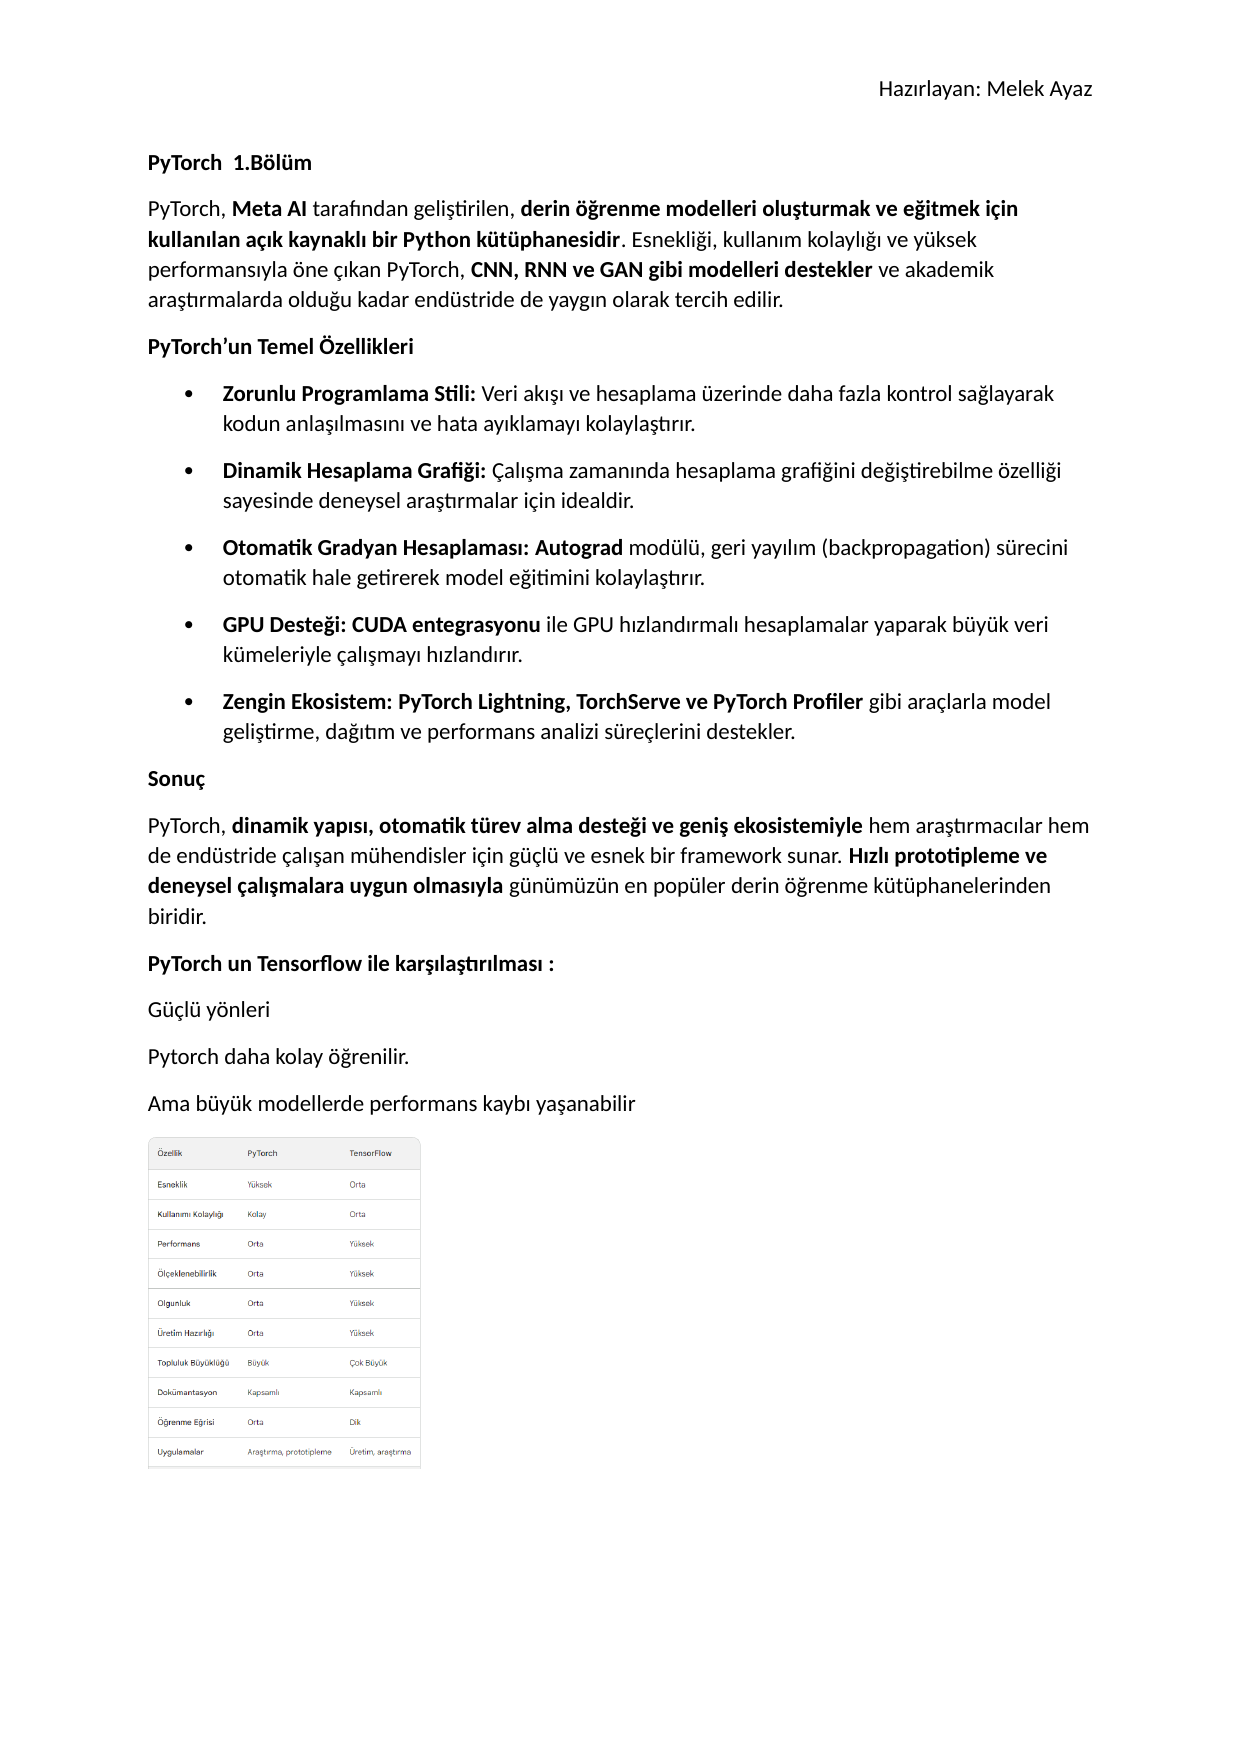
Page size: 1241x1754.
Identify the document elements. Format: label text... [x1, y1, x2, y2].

text Pytorch daha kolay öğrenilir. [148, 1042, 1092, 1071]
text Sonuç [148, 764, 1092, 792]
list Zengin Ekosistem: PyTorch Lightning, TorchServe ve PyTorch Profiler gibi araçlarla model geliştirme, dağıtım ve performans analizi süreçlerini destekler. [185, 687, 1092, 746]
text Ama büyük modellerde performans kaybı yaşanabilir [148, 1089, 1092, 1117]
list Otomatik Gradyan Hesaplaması: Autograd modülü, geri yayılım (backpropagation) sürecini otomatik hale getirerek model eğitimini kolaylaştırır. [185, 533, 1092, 591]
text Güçlü yönleri [148, 996, 1092, 1024]
text PyTorch, Meta AI tarafından geliştirilen, derin öğrenme modelleri oluşturmak ve eğitmek için kullanılan açık kaynaklı bir Python kütüphanesidir. Esnekliği, kullanım kolaylığı ve yüksek performansıyla öne çıkan PyTorch, CNN, RNN ve GAN gibi modelleri destekler ve akademik araştırmalarda olduğu kadar endüstride de yaygın olarak tercih edilir. [148, 194, 1092, 313]
text PyTorch’un Temel Özellikleri [148, 332, 1092, 360]
text PyTorch 1.Bölüm [148, 148, 1092, 176]
picture [147, 1136, 422, 1469]
list Zorunlu Programlama Stili: Veri akışı ve hesaplama üzerinde daha fazla kontrol sağlayarak kodun anlaşılmasını ve hata ayıklamayı kolaylaştırır. [185, 379, 1092, 437]
list Dinamik Hesaplama Grafiği: Çalışma zamanında hesaplama grafiğini değiştirebilme özelliği sayesinde deneysel araştırmalar için idealdir. [185, 456, 1092, 514]
list GPU Desteği: CUDA entegrasyonu ile GPU hızlandırmalı hesaplamalar yaparak büyük veri kümeleriyle çalışmayı hızlandırır. [185, 610, 1092, 668]
text PyTorch un Tensorflow ile karşılaştırılması : [148, 949, 1092, 977]
text PyTorch, dinamik yapısı, otomatik türev alma desteği ve geniş ekosistemiyle hem araştırmacılar hem de endüstride çalışan mühendisler için güçlü ve esnek bir framework sunar. Hızlı prototipleme ve deneysel çalışmalara uygun olmasıyla günümüzün en popüler derin öğrenme kütüphanelerinden biridir. [148, 811, 1092, 930]
